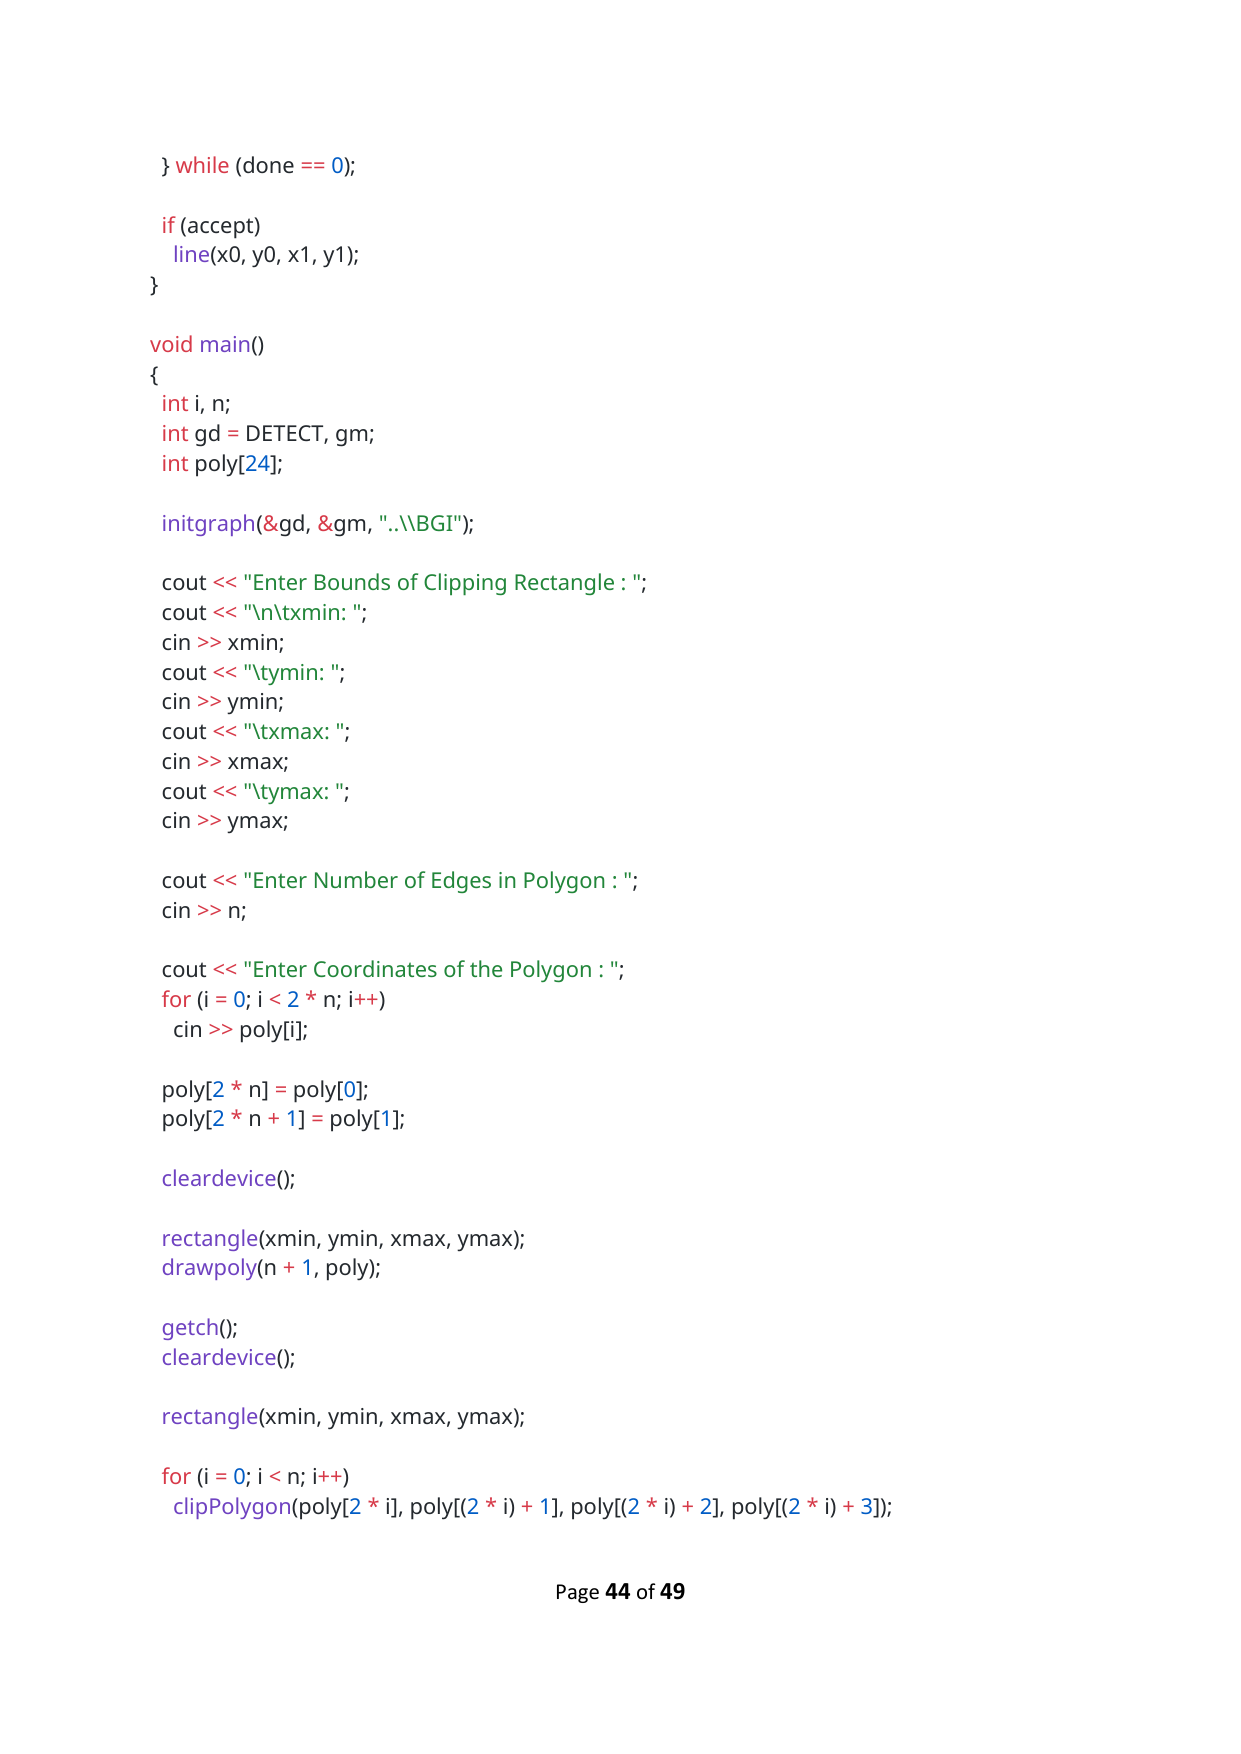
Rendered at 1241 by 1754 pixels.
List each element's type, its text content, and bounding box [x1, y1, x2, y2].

text cout << "Enter Bounds of Clipping Rectangle : "; [150, 567, 1090, 597]
text cout << "Enter Coordinates of the Polygon : "; [150, 954, 1090, 984]
text } [150, 269, 1090, 299]
text int i, n; [150, 388, 1090, 418]
text { [150, 358, 1090, 388]
text getch(); [150, 1312, 1090, 1342]
text rectangle(xmin, ymin, xmax, ymax); [150, 1401, 1090, 1431]
text rectangle(xmin, ymin, xmax, ymax); [150, 1222, 1090, 1252]
text clipPolygon(poly[2 * i], poly[(2 * i) + 1], poly[(2 * i) + 2], poly[(2 * i) + 3]); [150, 1491, 1090, 1520]
text for (i = 0; i < 2 * n; i++) [150, 984, 1090, 1014]
text cout << "Enter Number of Edges in Polygon : "; [150, 865, 1090, 895]
text int poly[24]; [150, 448, 1090, 478]
text } while (done == 0); [150, 150, 1090, 180]
text cout << "\txmax: "; [150, 716, 1090, 746]
text cin >> xmax; [150, 746, 1090, 776]
text cin >> n; [150, 895, 1090, 924]
text initgraph(&gd, &gm, "..\\BGI"); [150, 507, 1090, 537]
text cleardevice(); [150, 1342, 1090, 1371]
text cleardevice(); [150, 1163, 1090, 1193]
text poly[2 * n] = poly[0]; [150, 1073, 1090, 1103]
text line(x0, y0, x1, y1); [150, 239, 1090, 269]
text poly[2 * n + 1] = poly[1]; [150, 1103, 1090, 1133]
text if (accept) [150, 209, 1090, 239]
text void main() [150, 329, 1090, 358]
text cin >> ymin; [150, 686, 1090, 716]
text drawpoly(n + 1, poly); [150, 1252, 1090, 1282]
text cin >> ymax; [150, 805, 1090, 835]
text cout << "\tymin: "; [150, 656, 1090, 686]
text cin >> poly[i]; [150, 1014, 1090, 1044]
text int gd = DETECT, gm; [150, 418, 1090, 448]
text cin >> xmin; [150, 627, 1090, 656]
text cout << "\tymax: "; [150, 776, 1090, 805]
text cout << "\n\txmin: "; [150, 597, 1090, 627]
text for (i = 0; i < n; i++) [150, 1461, 1090, 1491]
